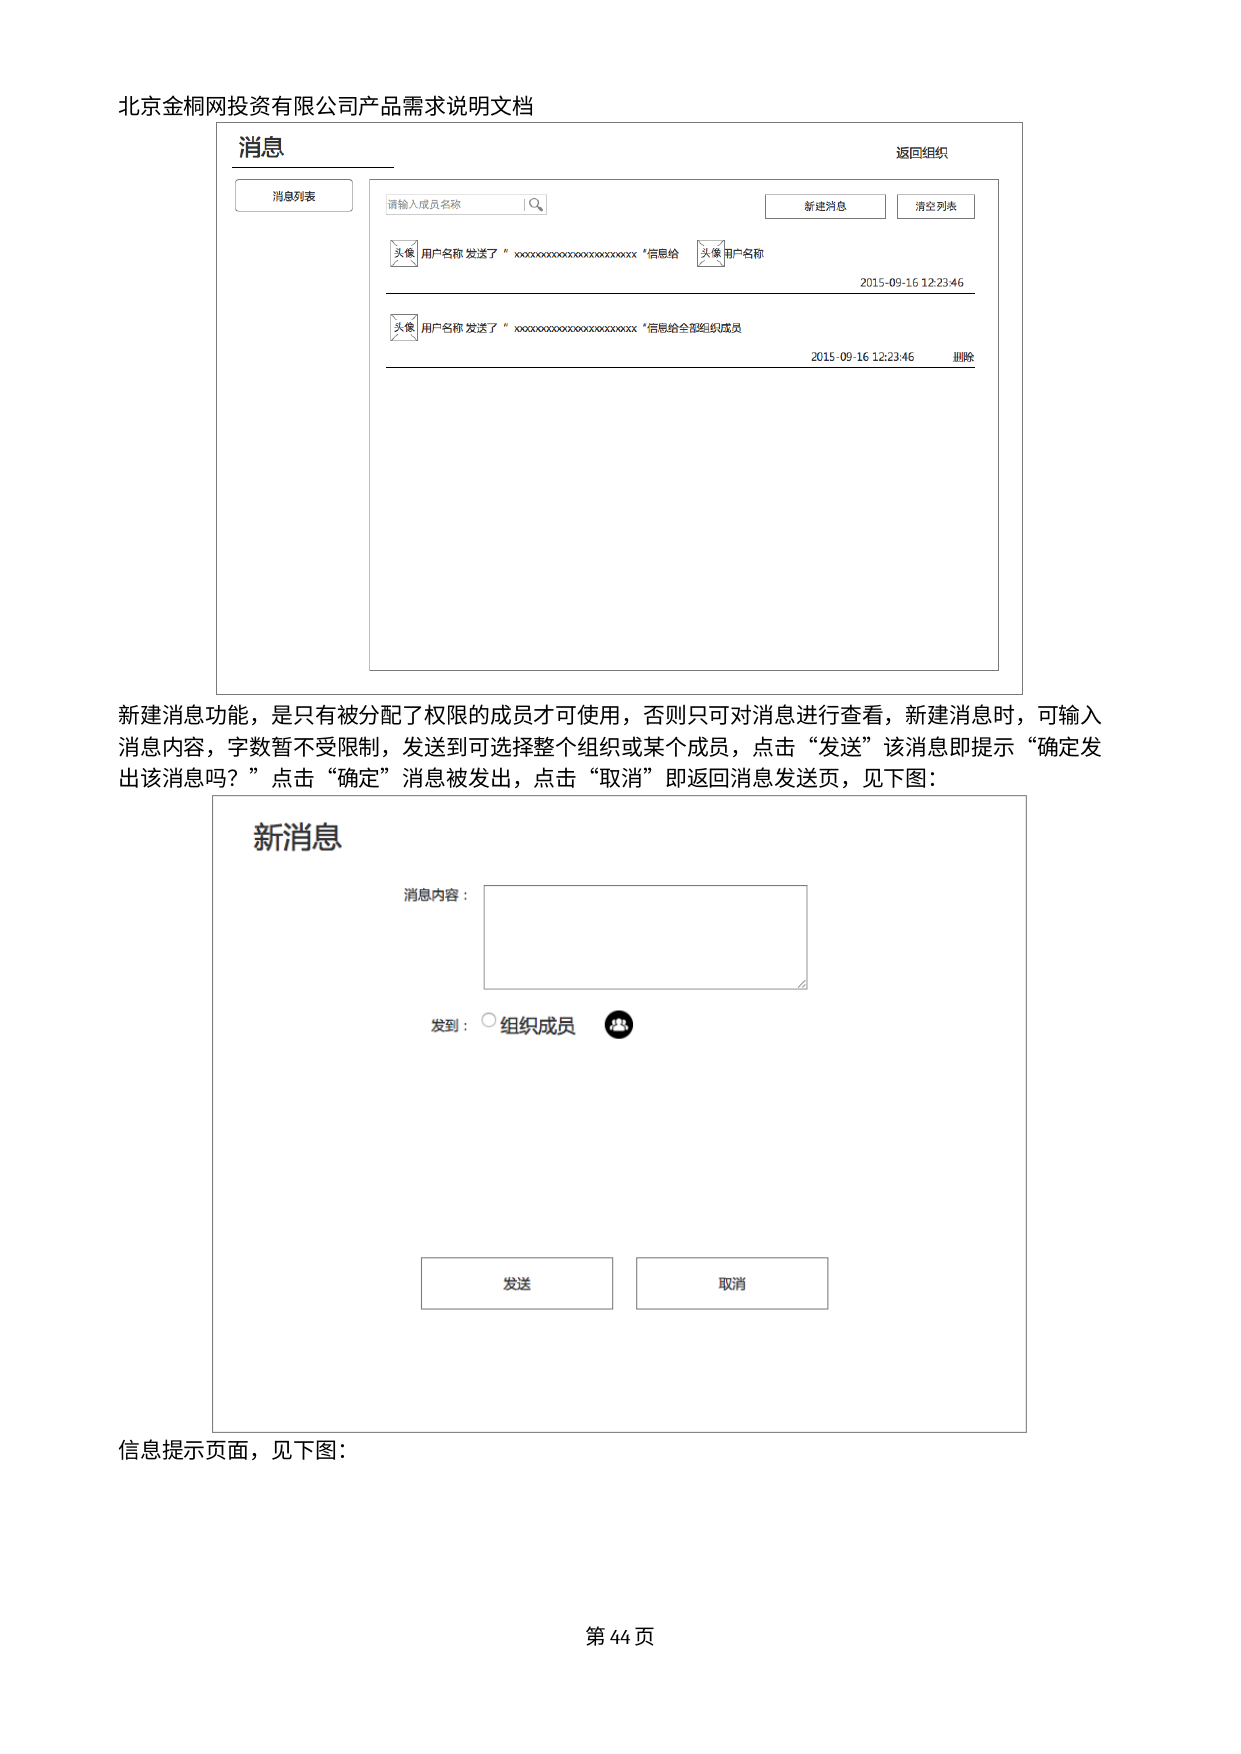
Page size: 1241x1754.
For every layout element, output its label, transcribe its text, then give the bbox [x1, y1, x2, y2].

picture [211, 793, 1029, 1434]
text 新建消息功能，是只有被分配了权限的成员才可使用，否则只可对消息进行查看，新建消息时，可输入消息内容，字数暂不受限制，发送到可选择整个组织或某个成员，点击“发送”该消息即提示“确定发出该消息吗？”点击“确定”消息被发出，点击“取消”即返回消息发送页，见下图： [118, 698, 1122, 793]
picture [215, 120, 1025, 698]
text 信息提示页面，见下图： [118, 1433, 1122, 1465]
